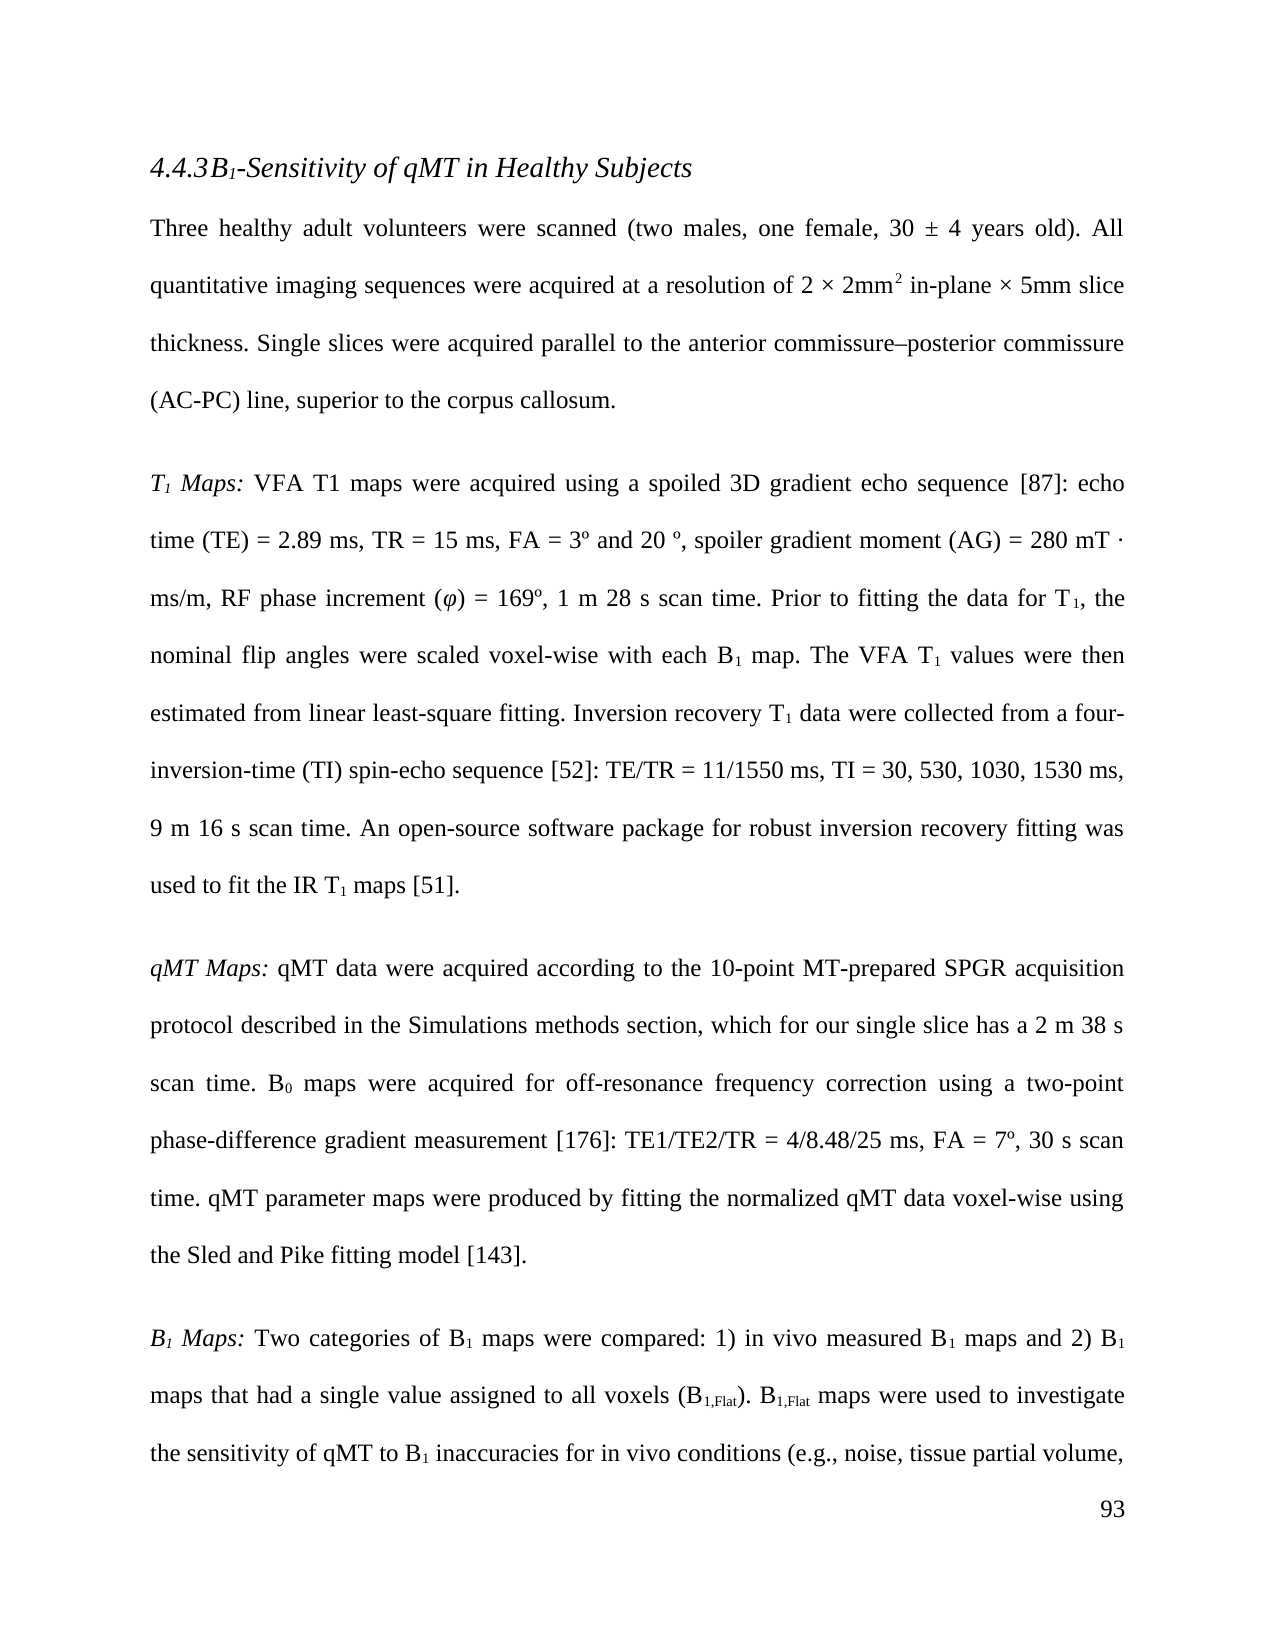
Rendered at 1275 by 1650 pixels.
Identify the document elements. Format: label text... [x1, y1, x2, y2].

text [150, 1323, 1125, 1467]
text qMT Maps: qMT data were acquired according to the 10-point MT-prepared SPGR acquisition protocol described in the Simulations methods section, which for our single slice has a 2 m 38 s scan time. B0 maps were acquired for off-resonance frequency correction using a two-point phase-difference gradient measurement [176]: TE1/TE2/TR = 4/8.48/25 ms, FA = 7º, 30 s scan time. qMT parameter maps were produced by fitting the normalized qMT data voxel-wise using the Sled and Pike fitting model [143]. [150, 953, 1125, 1269]
subtitle B1-Sensitivity of qMT in Healthy Subjects [150, 150, 1125, 183]
text T1 Maps: VFA T1 maps were acquired using a spoiled 3D gradient echo sequence [87]: echo time (TE) = 2.89 ms, TR = 15 ms, FA = 3º and 20 º, spoiler gradient moment (AG) = 280 mT ∙ ms/m, RF phase increment (φ) = 169º, 1 m 28 s scan time. Prior to fitting the data for T1, the nominal flip angles were scaled voxel-wise with each B1 map. The VFA T1 values were then estimated from linear least-square fitting. Inversion recovery T1 data were collected from a four-inversion-time (TI) spin-echo sequence [52]: TE/TR = 11/1550 ms, TI = 30, 530, 1030, 1530 ms, 9 m 16 s scan time. An open-source software package for robust inversion recovery fitting was used to fit the IR T1 maps [51]. [150, 468, 1125, 899]
text Three healthy adult volunteers were scanned (two males, one female, 30 ± 4 years old). All quantitative imaging sequences were acquired at a resolution of 2 × 2mm2 in-plane × 5mm slice thickness. Single slices were acquired parallel to the anterior commissure–posterior commissure (AC-PC) line, superior to the corpus callosum. [150, 213, 1125, 414]
